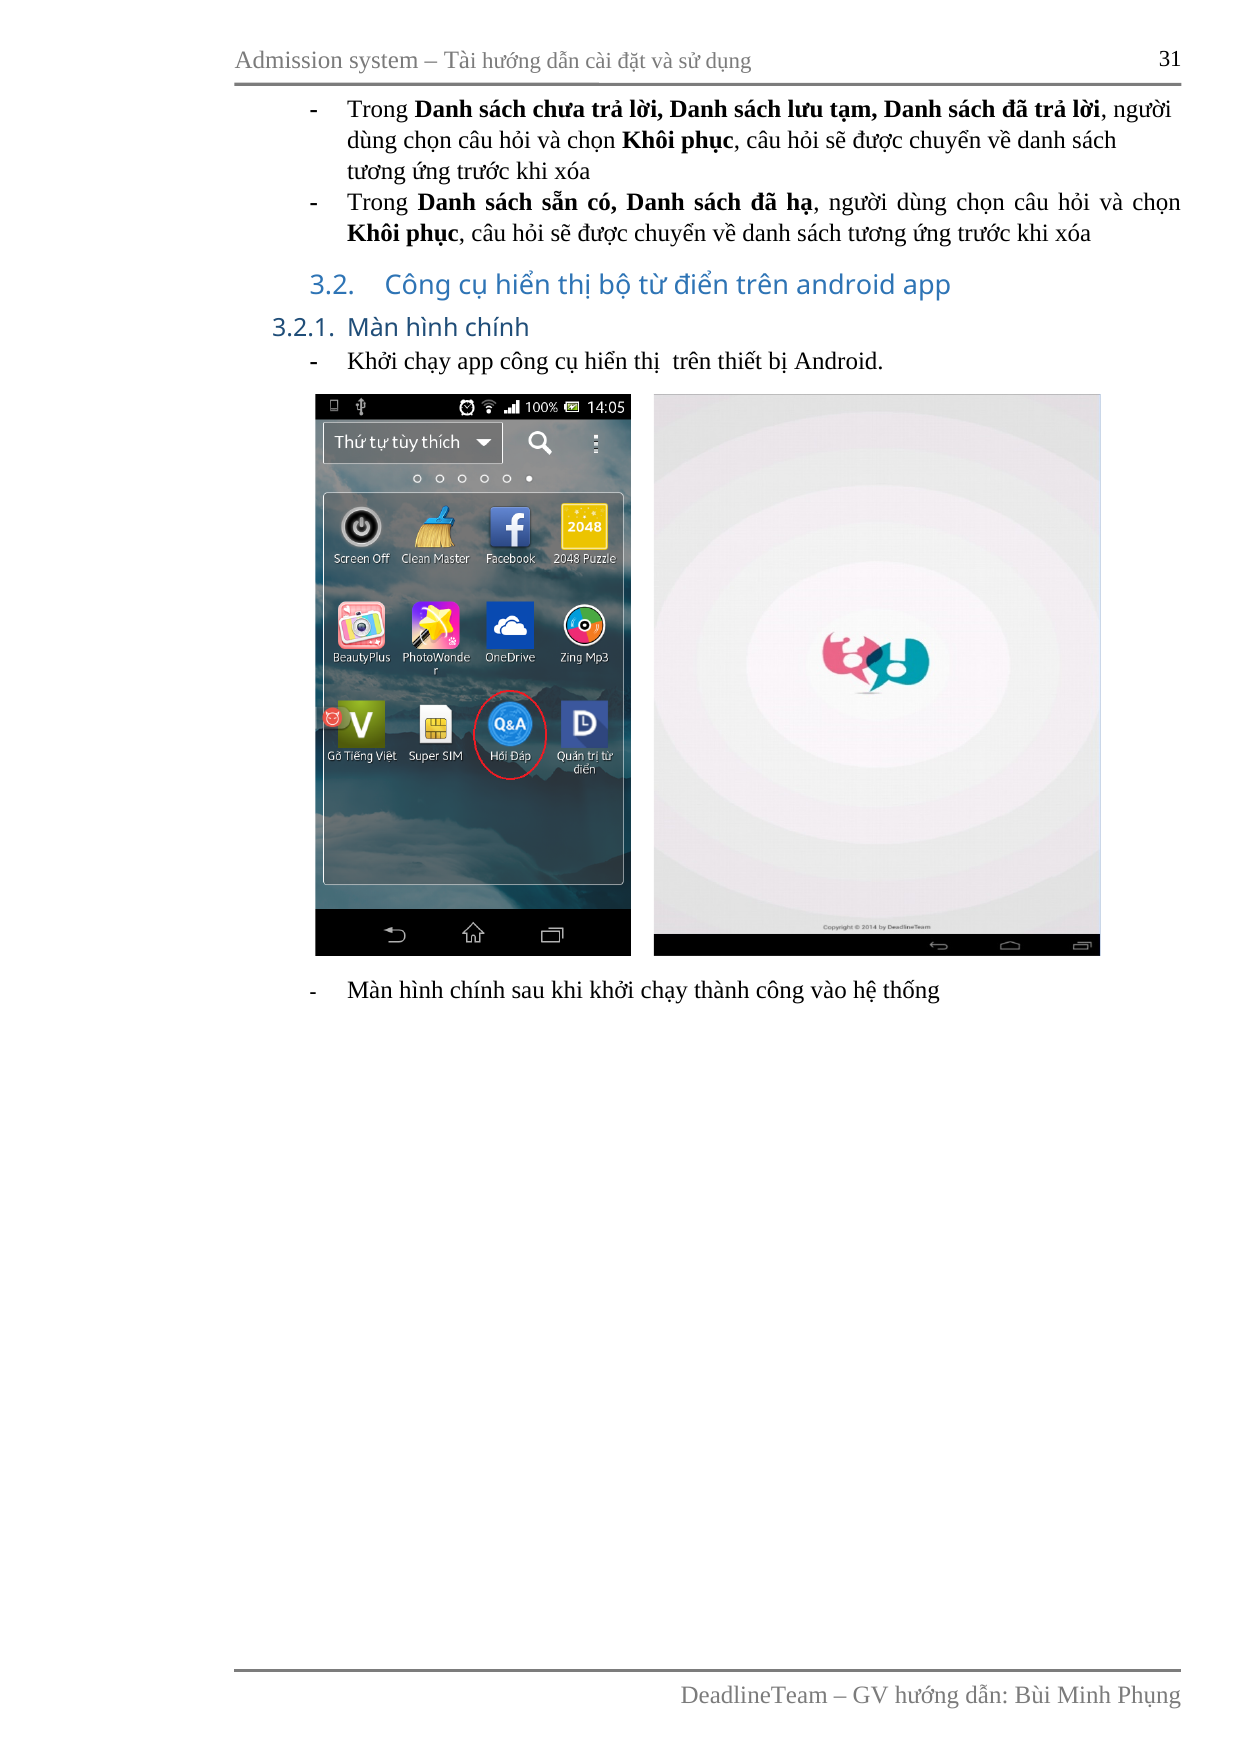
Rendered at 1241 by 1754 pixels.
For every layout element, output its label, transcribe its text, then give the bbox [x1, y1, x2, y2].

subtitle Màn hình chính [272, 309, 1181, 344]
list Trong Danh sách chưa trả lời, Danh sách lưu tạm, Danh sách đã trả lời, người dùng chọn câu hỏi và chọn Khôi phục, câu hỏi sẽ được chuyển về danh sách tương ứng trước khi xóa [309, 94, 1181, 184]
subtitle Công cụ hiển thị bộ từ điển trên android app [309, 266, 1181, 302]
list Màn hình chính sau khi khởi chạy thành công vào hệ thống [309, 975, 1181, 1003]
list Trong Danh sách sẵn có, Danh sách đã hạ, người dùng chọn câu hỏi và chọn Khôi phục, câu hỏi sẽ được chuyển về danh sách tương ứng trước khi xóa [309, 187, 1181, 247]
picture [315, 394, 631, 956]
picture [653, 394, 1101, 956]
list Khởi chạy app công cụ hiển thị trên thiết bị Android. [309, 346, 1181, 375]
